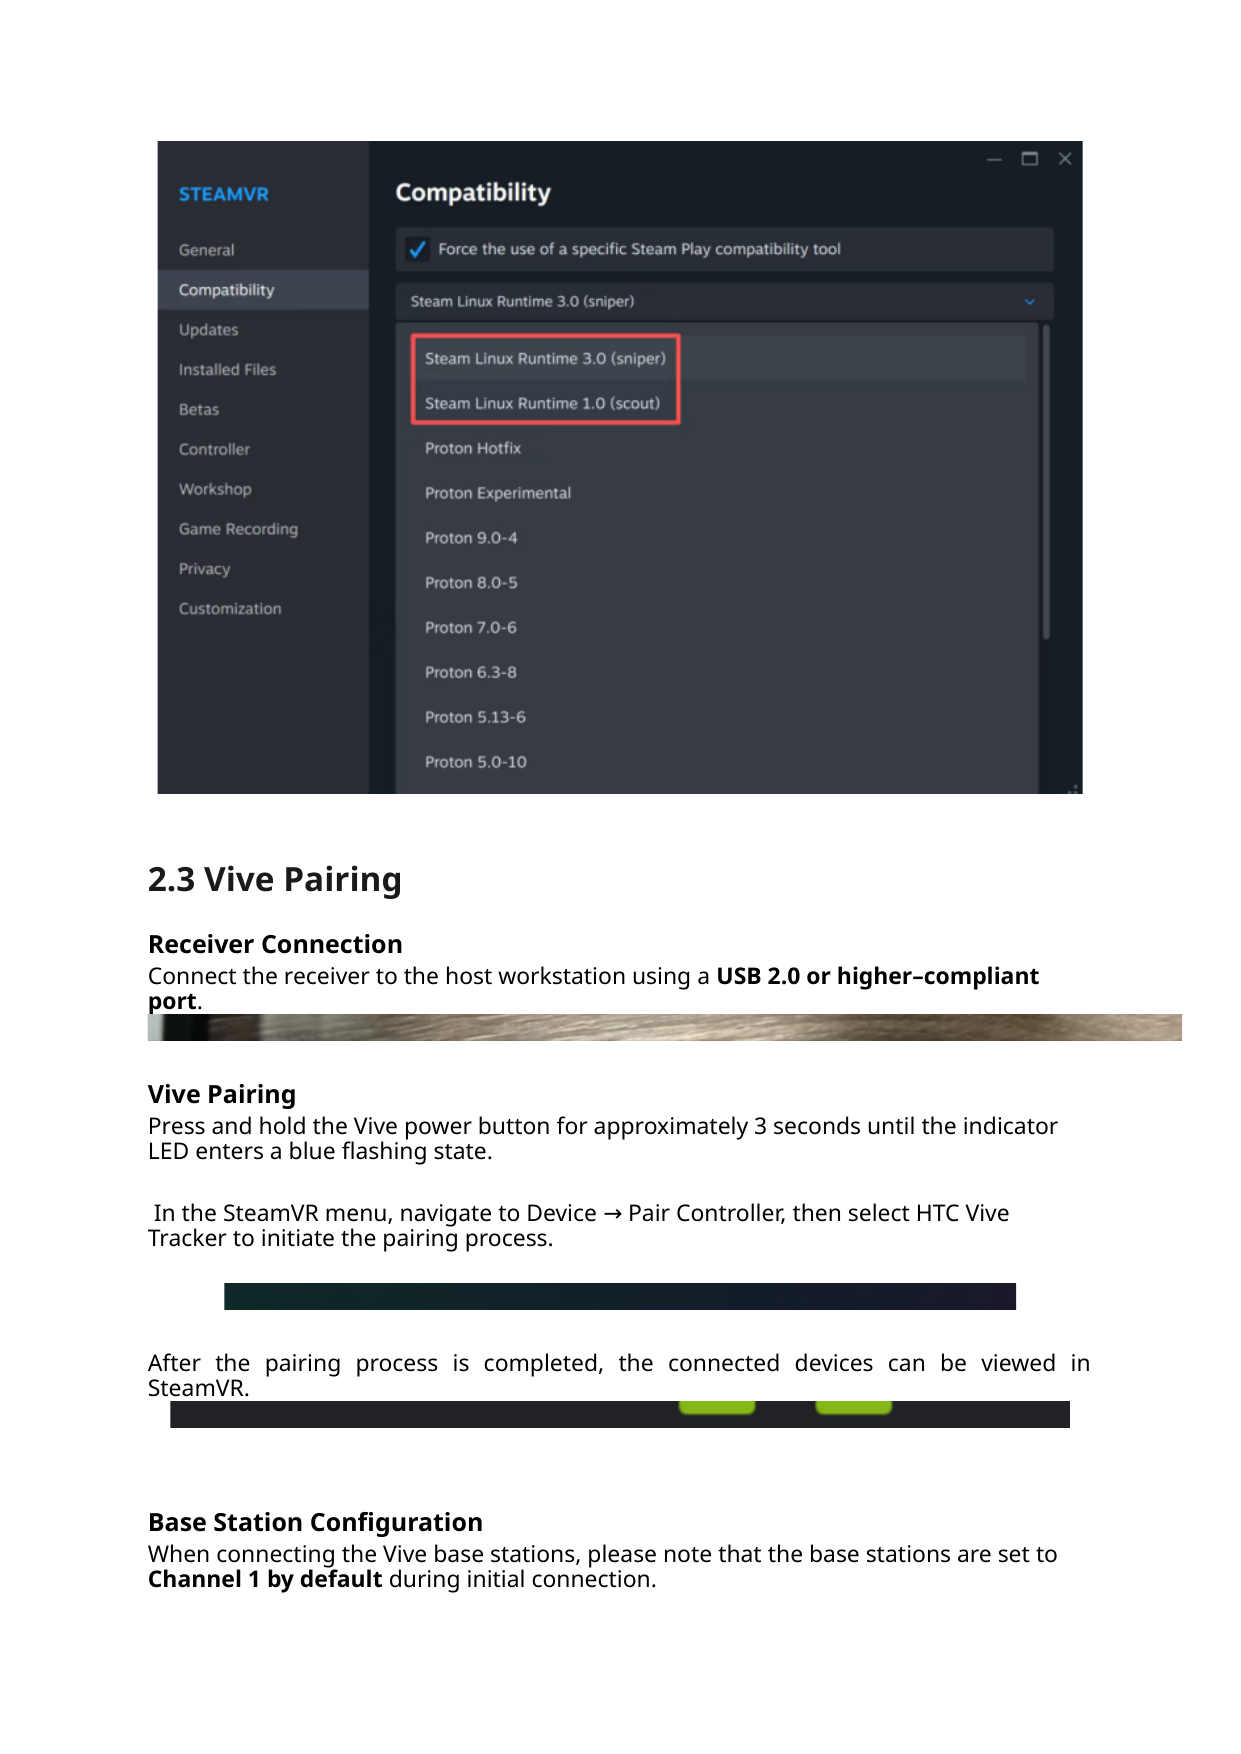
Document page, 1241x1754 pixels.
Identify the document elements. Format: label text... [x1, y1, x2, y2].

text Press and hold the Vive power button for approximately 3 seconds until the indicator LED enters a blue flashing state. [148, 1114, 1093, 1164]
picture [170, 1401, 1070, 1428]
text After the pairing process is completed, the connected devices can be viewed in SteamVR. [148, 1352, 1093, 1402]
subtitle Base Station Configuration [148, 1511, 1093, 1536]
subtitle 2.3 Vive Pairing [148, 856, 1093, 901]
text Connect the receiver to the host workstation using a USB 2.0 or higher–compliant port. [148, 964, 1093, 1014]
subtitle Vive Pairing [148, 1083, 1093, 1108]
subtitle Receiver Connection [148, 933, 1093, 958]
text When connecting the Vive base stations, please note that the base stations are set to Channel 1 by default during initial connection. [148, 1542, 1093, 1592]
picture [157, 141, 1083, 794]
picture [147, 1014, 1183, 1041]
text In the SteamVR menu, navigate to Device → Pair Controller, then select HTC Vive Tracker to initiate the pairing process. [148, 1202, 1093, 1252]
picture [224, 1283, 1017, 1310]
